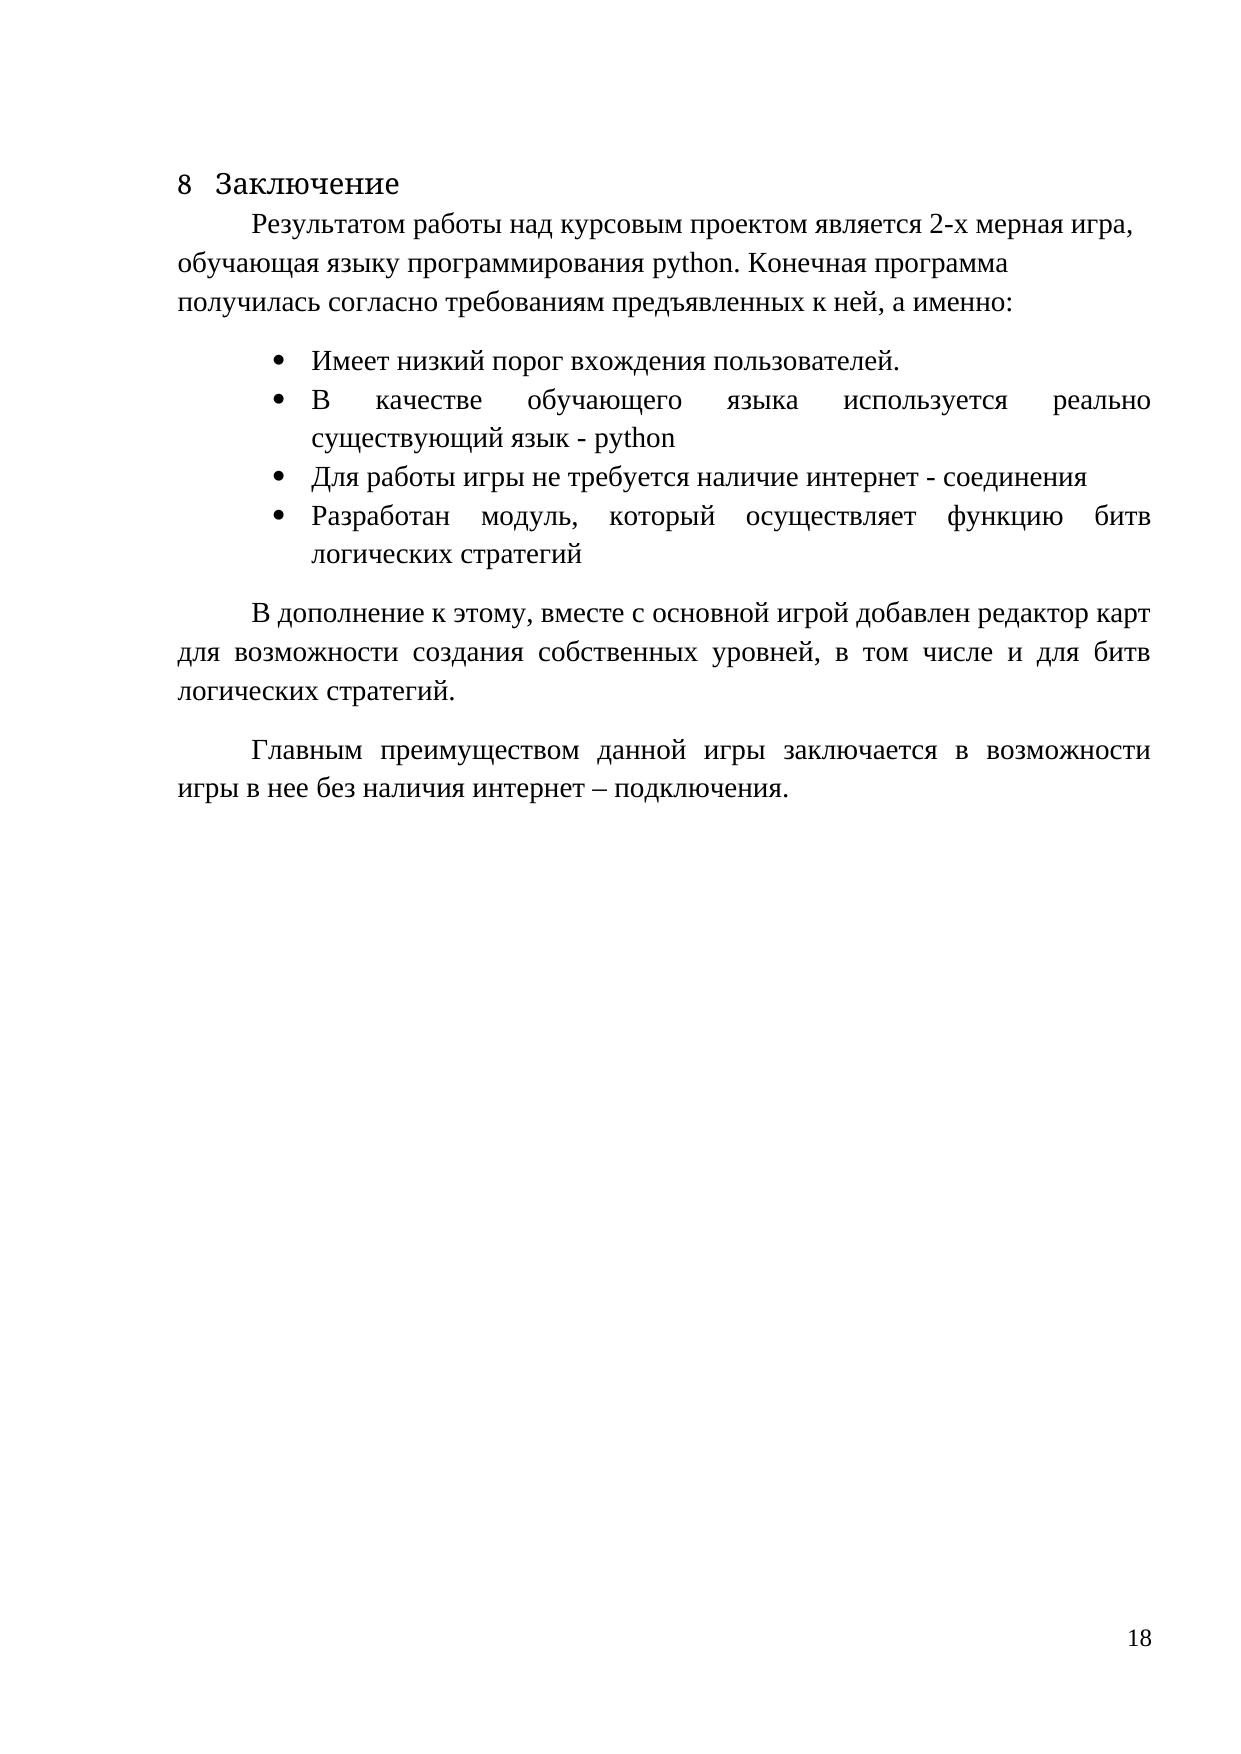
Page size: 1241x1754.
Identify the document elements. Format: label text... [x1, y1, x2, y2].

list Разработан модуль, который осуществляет функцию битв логических стратегий [274, 498, 1152, 570]
text В дополнение к этому, вместе с основной игрой добавлен редактор карт для возможности создания собственных уровней, в том числе и для битв логических стратегий. [177, 596, 1152, 706]
subtitle Заключение [177, 168, 1152, 202]
list В качестве обучающего языка используется реально существующий язык - python [274, 382, 1152, 454]
text Главным преимуществом данной игры заключается в возможности игры в нее без наличия интернет – подключения. [177, 732, 1152, 804]
text Результатом работы над курсовым проектом является 2-х мерная игра, обучающая языку программирования python. Конечная программа получилась согласно требованиям предъявленных к ней, а именно: [177, 207, 1152, 317]
list Для работы игры не требуется наличие интернет - соединения [274, 459, 1152, 493]
list Имеет низкий порог вхождения пользователей. [274, 343, 1152, 377]
